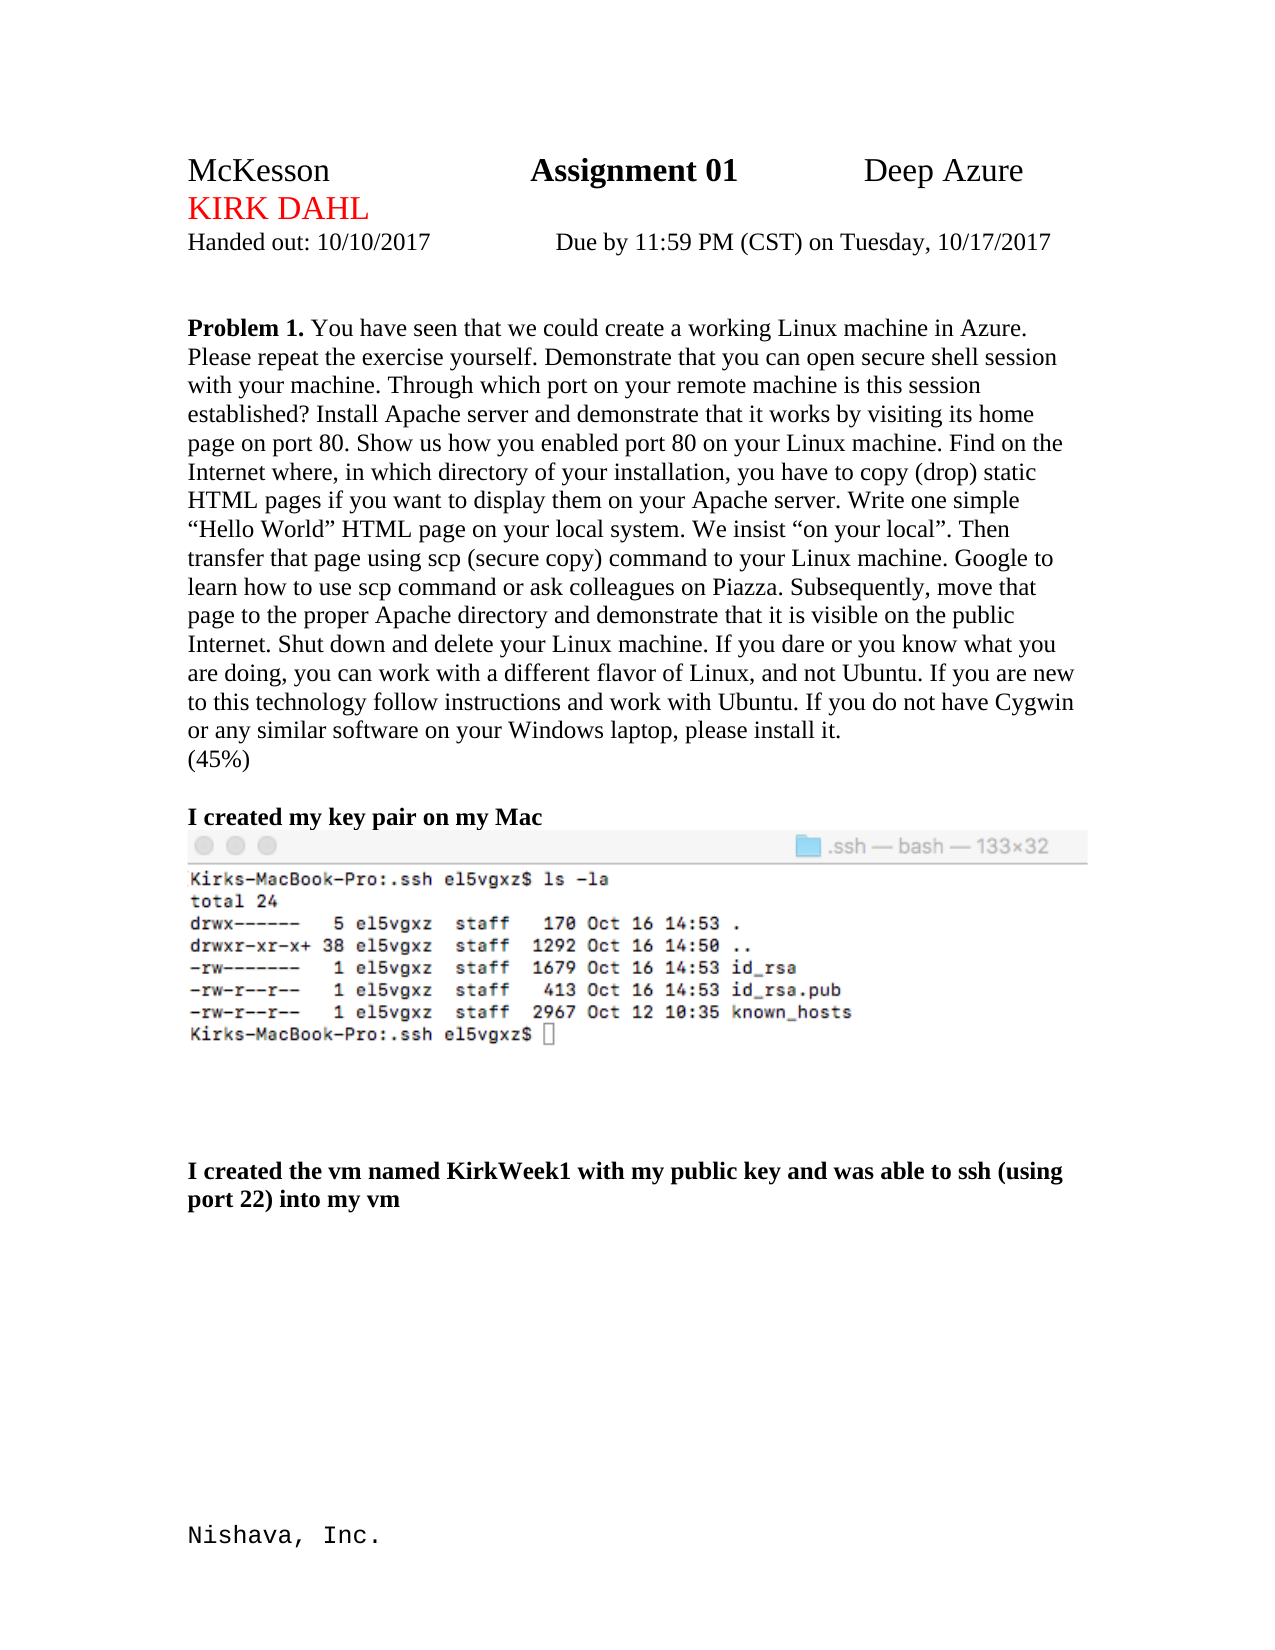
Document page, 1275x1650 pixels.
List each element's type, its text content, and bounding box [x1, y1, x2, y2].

picture [187, 830, 1088, 1099]
text I created my key pair on my Mac [187, 802, 1087, 830]
subtitle McKesson Assignment 01 Deep Azure [187, 150, 1087, 188]
text (45%) [187, 744, 1087, 773]
text Problem 1. You have seen that we could create a working Linux machine in Azure. Please repeat the exercise yourself. Demonstrate that you can open secure shell session with your machine. Through which port on your remote machine is this session established? Install Apache server and demonstrate that it works by visiting its home page on port 80. Show us how you enabled port 80 on your Linux machine. Find on the Internet where, in which directory of your installation, you have to copy (drop) static HTML pages if you want to display them on your Apache server. Write one simple “Hello World” HTML page on your local system. We insist “on your local”. Then transfer that page using scp (secure copy) command to your Linux machine. Google to learn how to use scp command or ask colleagues on Piazza. Subsequently, move that page to the proper Apache directory and demonstrate that it is visible on the public Internet. Shut down and delete your Linux machine. If you dare or you know what you are doing, you can work with a different flavor of Linux, and not Ubuntu. If you are new to this technology follow instructions and work with Ubuntu. If you do not have Cygwin or any similar software on your Windows laptop, please install it. [187, 313, 1087, 744]
subtitle Handed out: 10/10/2017 Due by 11:59 PM (CST) on Tuesday, 10/17/2017 [187, 227, 1087, 284]
text I created the vm named KirkWeek1 with my public key and was able to ssh (using port 22) into my vm [187, 1156, 1087, 1213]
subtitle KIRK DAHL [187, 188, 1087, 227]
